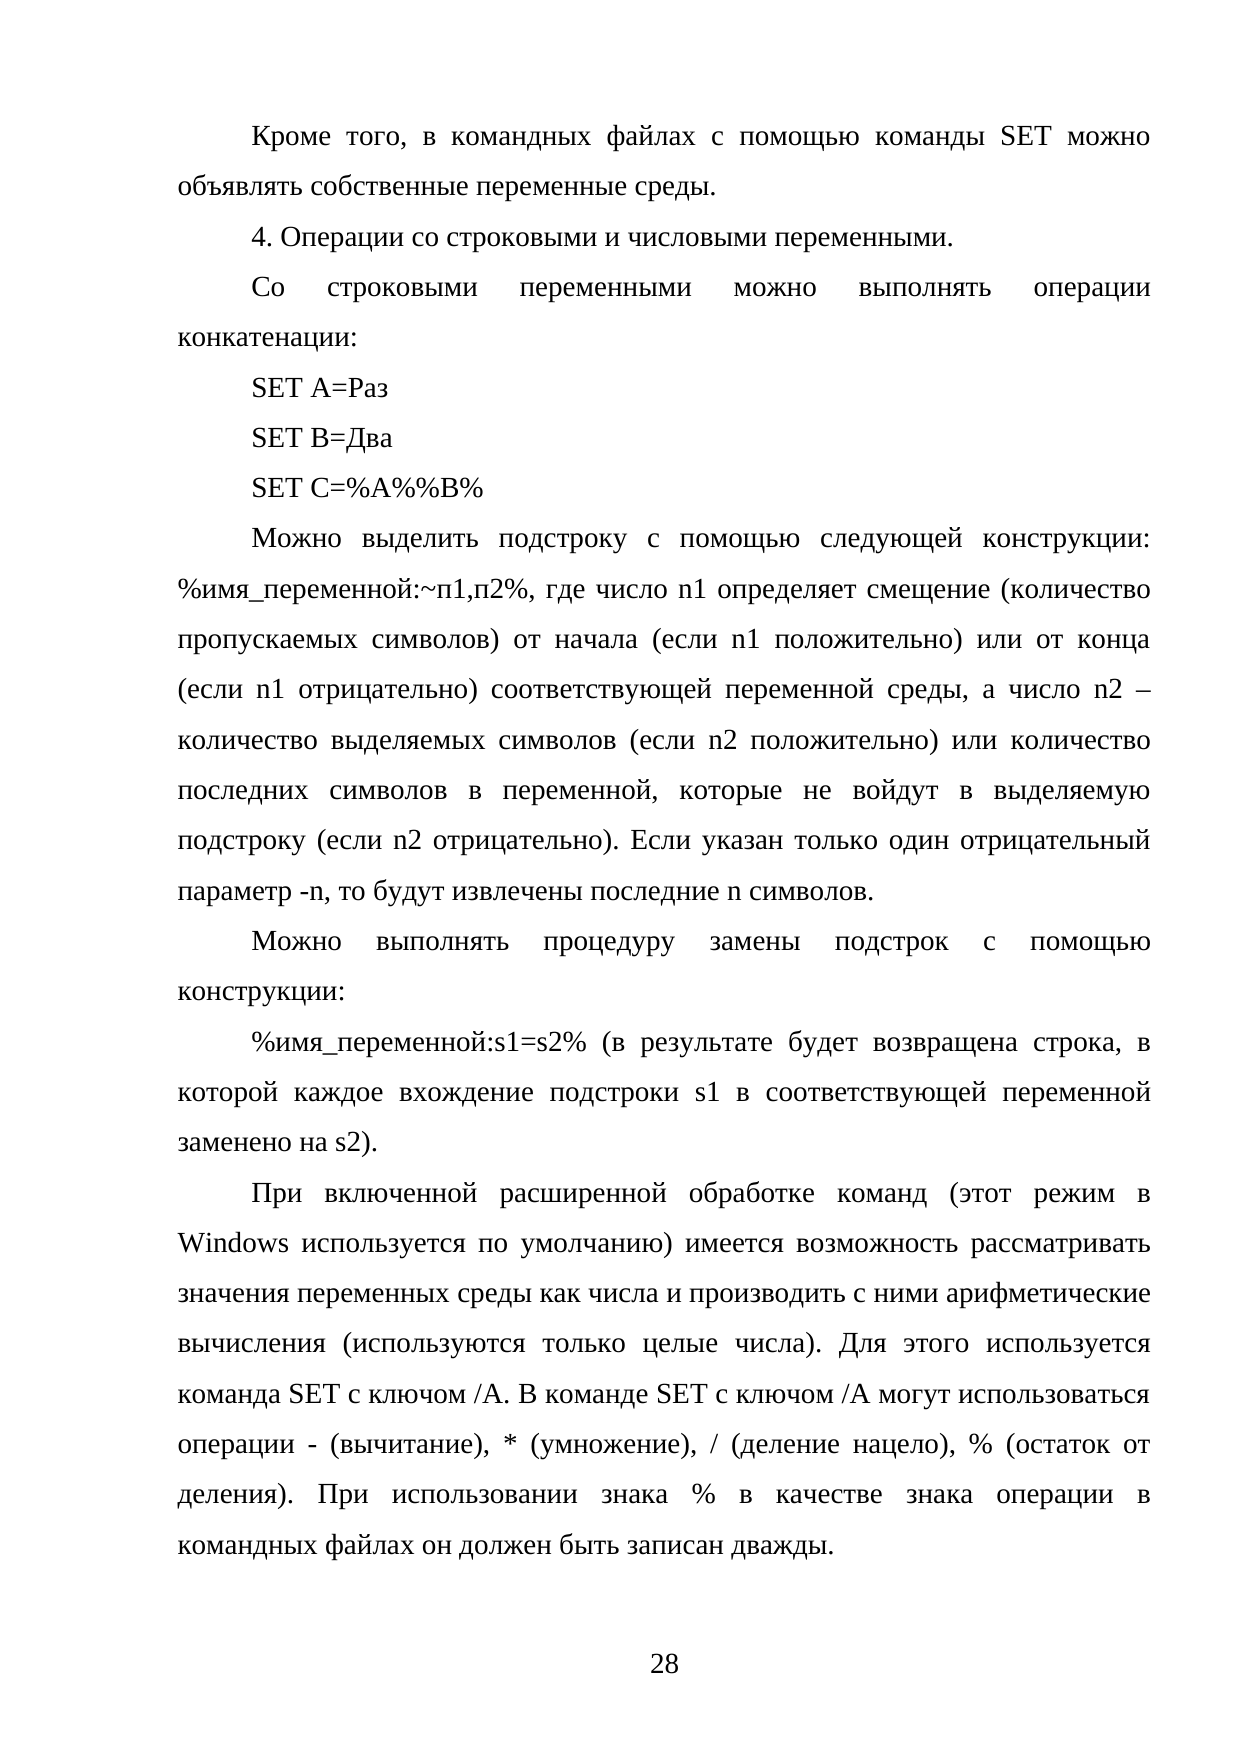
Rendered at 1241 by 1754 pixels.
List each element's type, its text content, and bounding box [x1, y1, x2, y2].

text SET В=Два [177, 420, 1152, 453]
text При включенной расширенной обработке команд (этот режим в Windows используется по умолчанию) имеется возможность рассматривать значения переменных среды как числа и производить с ними арифметические вычисления (используются только целые числа). Для этого используется команда SET с ключом /А. В команде SET с ключом /A могут использоваться операции - (вычитание), * (умножение), / (деление нацело), % (остаток от деления). При использовании знака % в качестве знака операции в командных файлах он должен быть записан дважды. [177, 1175, 1152, 1560]
text Кроме того, в командных файлах с помощью команды SET можно объявлять собственные переменные среды. [177, 118, 1152, 202]
text SET А=Раз [177, 370, 1152, 403]
text Со строковыми переменными можно выполнять операции конкатенации: [177, 269, 1152, 353]
text Можно выделить подстроку с помощью следующей конструкции: %имя_переменной:~п1,п2%, где число n1 определяет смещение (количество пропускаемых символов) от начала (если n1 положительно) или от конца (если n1 отрицательно) соответствующей переменной среды, а число n2 – количество выделяемых символов (если n2 положительно) или количество последних символов в переменной, которые не войдут в выделяемую подстроку (если n2 отрицательно). Если указан только один отрицательный параметр -n, то будут извлечены последние n символов. [177, 521, 1152, 906]
text 4. Операции со строковыми и числовыми переменными. [177, 219, 1152, 252]
text %имя_переменной:s1=s2% (в результате будет возвращена строка, в которой каждое вхождение подстроки s1 в соответствующей переменной заменено на s2). [177, 1024, 1152, 1158]
text Можно выполнять процедуру замены подстрок с помощью конструкции: [177, 923, 1152, 1007]
text SET C=%A%%B% [177, 470, 1152, 504]
